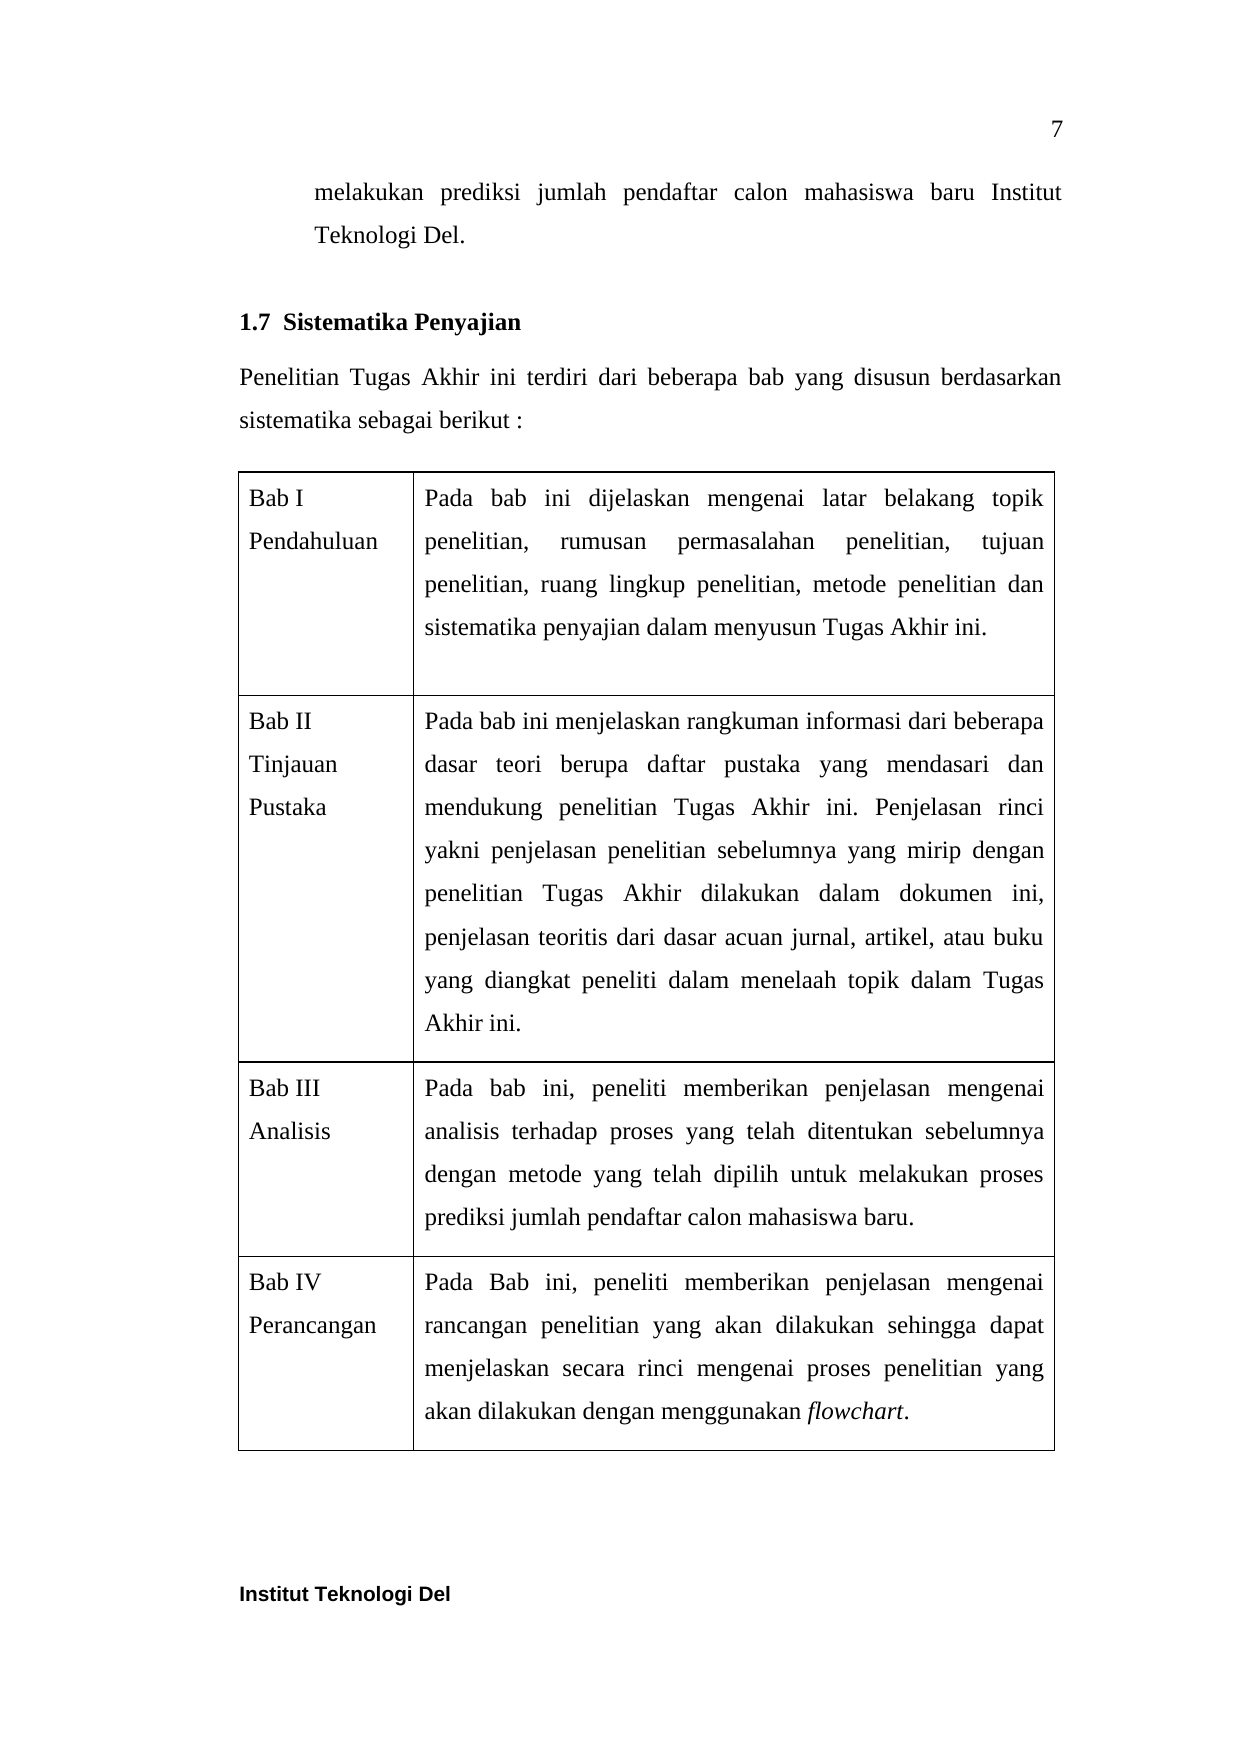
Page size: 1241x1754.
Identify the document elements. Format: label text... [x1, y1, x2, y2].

table_cell Bab IVV Perancangann [239, 1257, 413, 1450]
table_cell Bab III Analisis [239, 1063, 413, 1256]
text Penelitian Tugas Akhir ini terdiri dari beberapa bab yang disusun berdasarkan sistematika sebagai berikut : [239, 362, 1063, 434]
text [314, 177, 1063, 249]
table_cell Pada bab ini menjelaskan rangkuman informasi dari beberapa dasar teori berupa daftar pustaka yang mendasari dan mendukung penelitian Tugas Akhir ini. Penjelasan rinci yakni penjelasan penelitian sebelumnya yang mirip dengan penelitian Tugas Akhir dilakukan dalam dokumen ini, penjelasan teoritis dari dasar acuan jurnal, artikel, atau buku yang diangkat peneliti dalam menelaah topik dalam Tugas Akhir ini. [414, 696, 1054, 1061]
table_header Pada bab ini dijelaskan mengenai latar belakang topik penelitian, rumusan permasalahan penelitian, tujuan penelitian, ruang lingkup penelitian, metode penelitian dan sistematika penyajian dalam menyusun Tugas Akhir ini. [414, 473, 1054, 694]
table_cell Pada bab ini, peneliti memberikan penjelasan mengenai analisis terhadap proses yang telah ditentukan sebelumnya dengan metode yang telah dipilih untuk melakukan proses prediksi jumlah pendaftar calon mahasiswa baru. [414, 1063, 1054, 1256]
table_header Bab I Pendahuluan [239, 473, 413, 694]
subtitle 1.7 Sistematika Penyajian [239, 307, 1063, 335]
table_cell Pada Bab ini, peneliti memberikan penjelasan mengenai rancangan penelitian yang akan dilakukan sehingga dapat menjelaskan secara rinci mengenai proses penelitian yang akan dilakukan dengan menggunakan flowchart. [414, 1257, 1054, 1450]
table_cell Bab II Tinjauan Pustaka [239, 696, 413, 1061]
